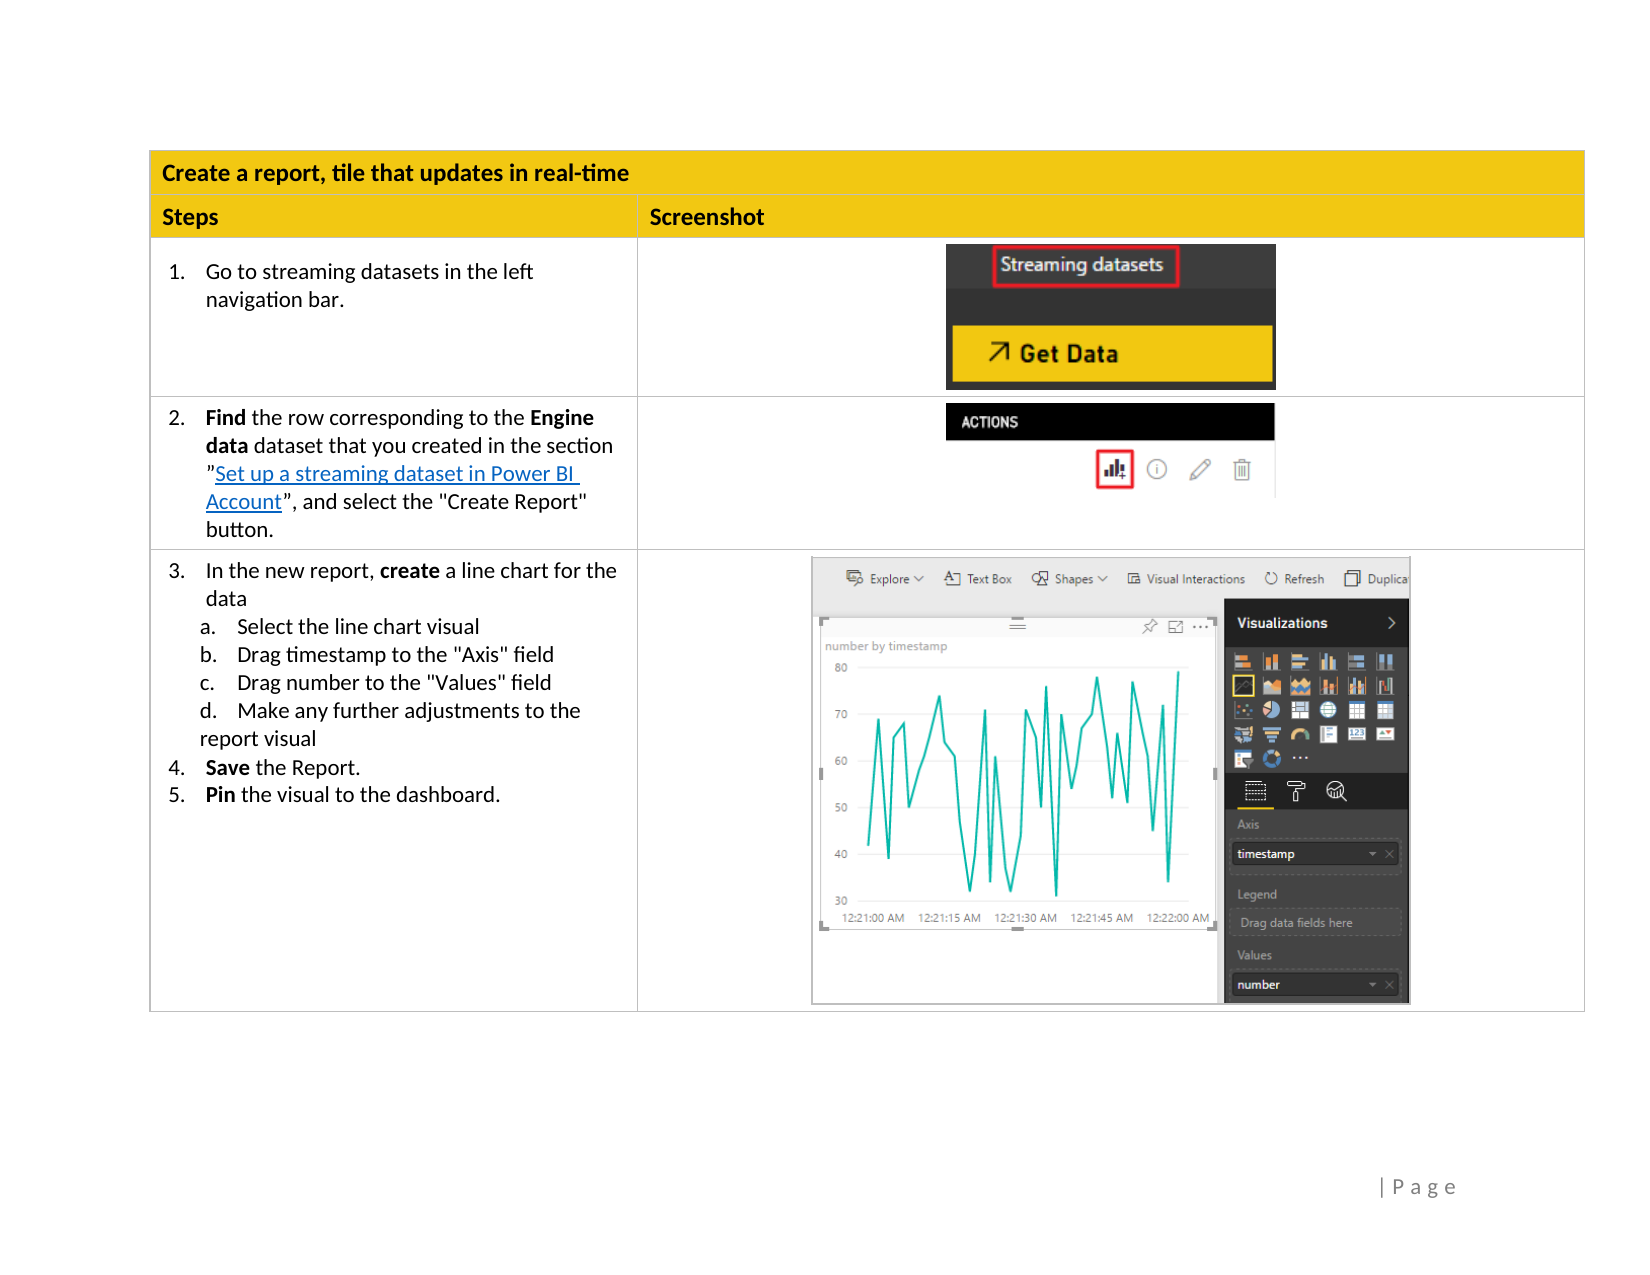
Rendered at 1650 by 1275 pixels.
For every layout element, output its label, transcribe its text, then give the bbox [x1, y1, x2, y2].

table_cell [638, 238, 1584, 396]
picture [946, 403, 1276, 498]
table_header Create a report, tile that updates in real-time [151, 151, 1584, 194]
table_cell Find the row corresponding to the Engine data dataset that you created in the section ”Set up a streaming dataset in Power BI Account”, and select the "Create Report" button. [151, 397, 637, 549]
table_cell In the new report, create a line chart for the data a. Select the line chart visual b. Drag timestamp to the "Axis" field c. Drag number to the "Values" field d. Make any further adjustments to the report visual Save the Report. Pin the visual to the dashboard. [151, 550, 637, 1011]
table_cell Screenshot [638, 195, 1584, 237]
table_cell Go to streaming datasets in the left navigation bar. [151, 238, 637, 396]
picture [946, 244, 1276, 390]
table_cell [638, 397, 1584, 549]
table_cell [638, 550, 1584, 1011]
picture [813, 558, 1409, 1003]
table_cell Steps [151, 195, 637, 237]
